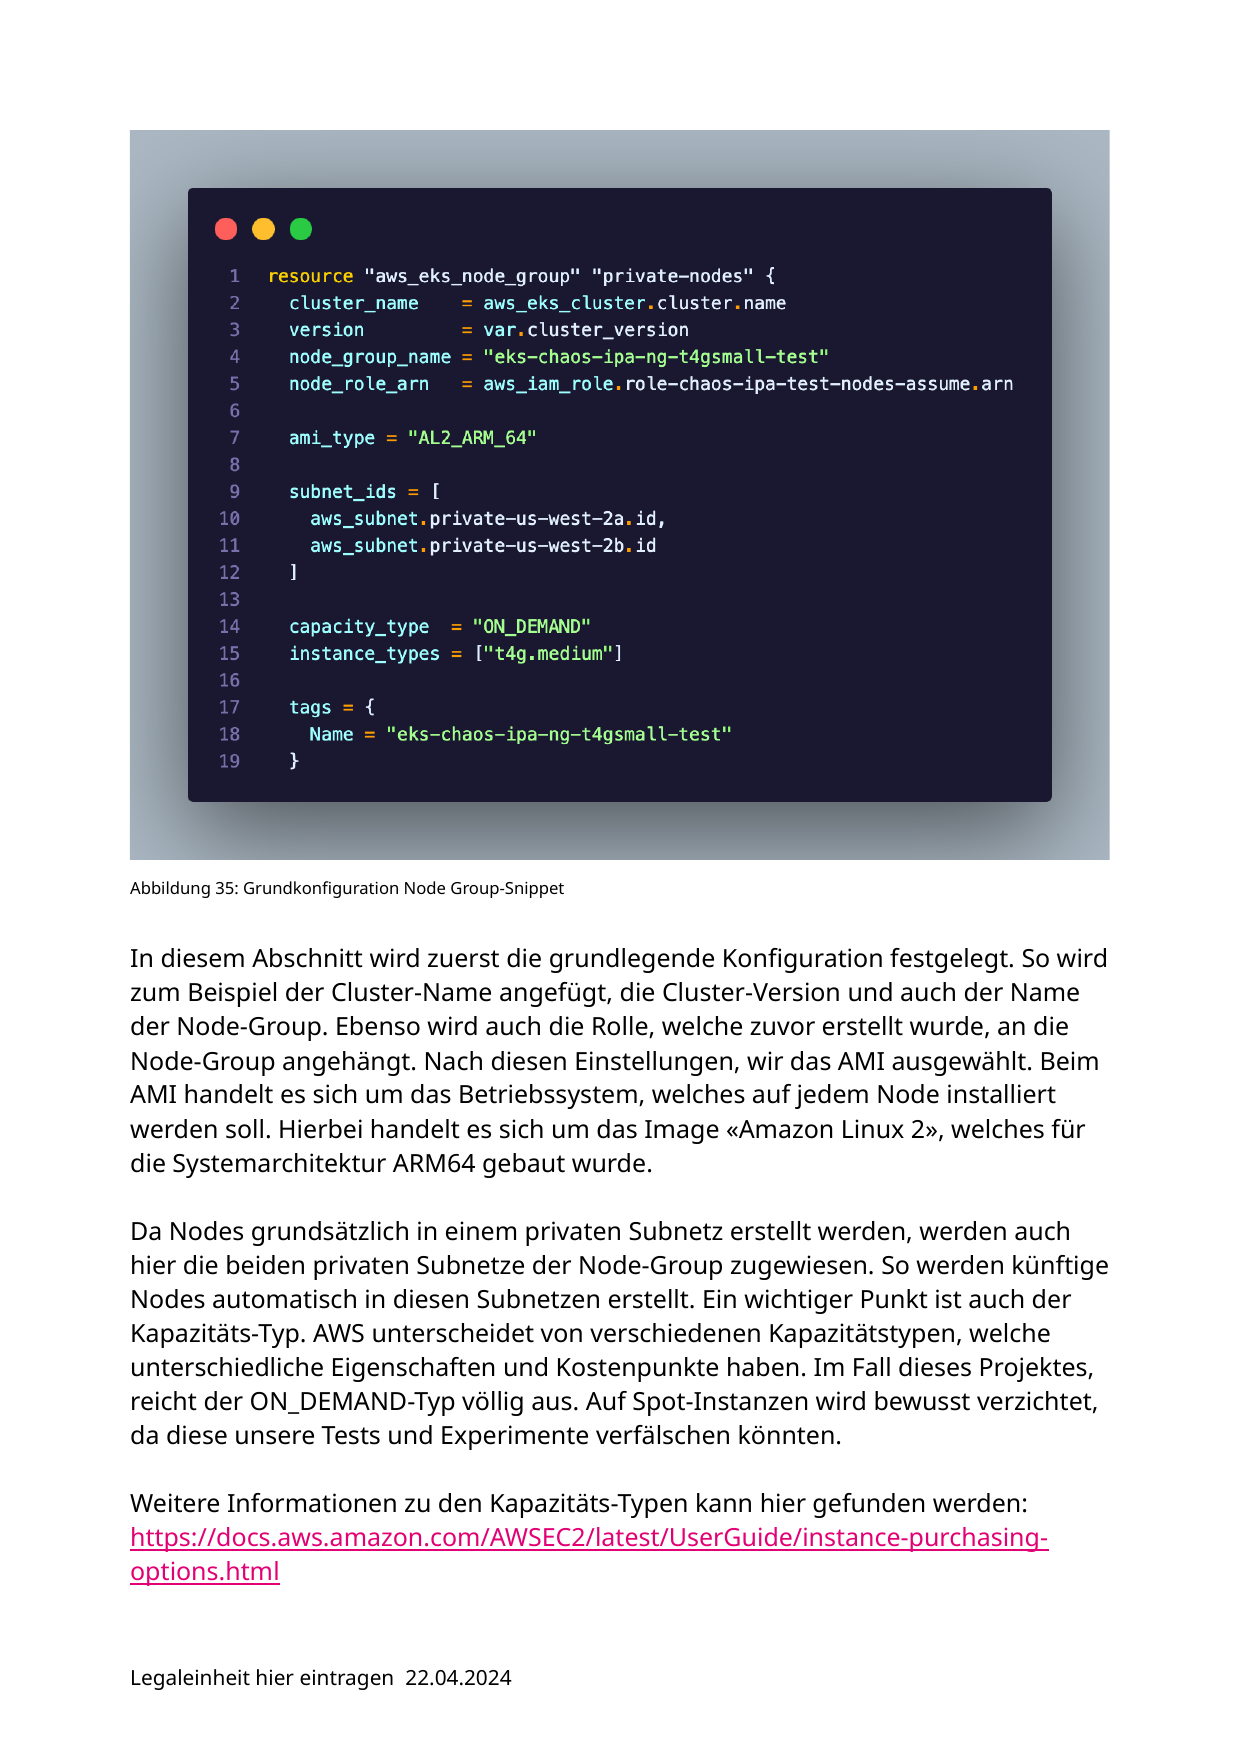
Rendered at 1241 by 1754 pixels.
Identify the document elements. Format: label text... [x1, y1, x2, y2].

picture [129, 130, 1110, 860]
text Abbildung 35: Grundkonfiguration Node Group-Snippet [130, 877, 1110, 899]
text Da Nodes grundsätzlich in einem privaten Subnetz erstellt werden, werden auch hier die beiden privaten Subnetze der Node-Group zugewiesen. So werden künftige Nodes automatisch in diesen Subnetzen erstellt. Ein wichtiger Punkt ist auch der Kapazitäts-Typ. AWS unterscheidet von verschiedenen Kapazitätstypen, welche unterschiedliche Eigenschaften und Kostenpunkte haben. Im Fall dieses Projektes, reicht der ON_DEMAND-Typ völlig aus. Auf Spot-Instanzen wird bewusst verzichtet, da diese unsere Tests und Experimente verfälschen könnten. [130, 1213, 1110, 1452]
text Weitere Informationen zu den Kapazitäts-Typen kann hier gefunden werden: https://docs.aws.amazon.com/AWSEC2/latest/UserGuide/instance-purchasing-options.html [130, 1486, 1110, 1588]
text In diesem Abschnitt wird zuerst die grundlegende Konfiguration festgelegt. So wird zum Beispiel der Cluster-Name angefügt, die Cluster-Version und auch der Name der Node-Group. Ebenso wird auch die Rolle, welche zuvor erstellt wurde, an die Node-Group angehängt. Nach diesen Einstellungen, wir das AMI ausgewählt. Beim AMI handelt es sich um das Betriebssystem, welches auf jedem Node installiert werden soll. Hierbei handelt es sich um das Image «Amazon Linux 2», welches für die Systemarchitektur ARM64 gebaut wurde. [130, 941, 1110, 1179]
